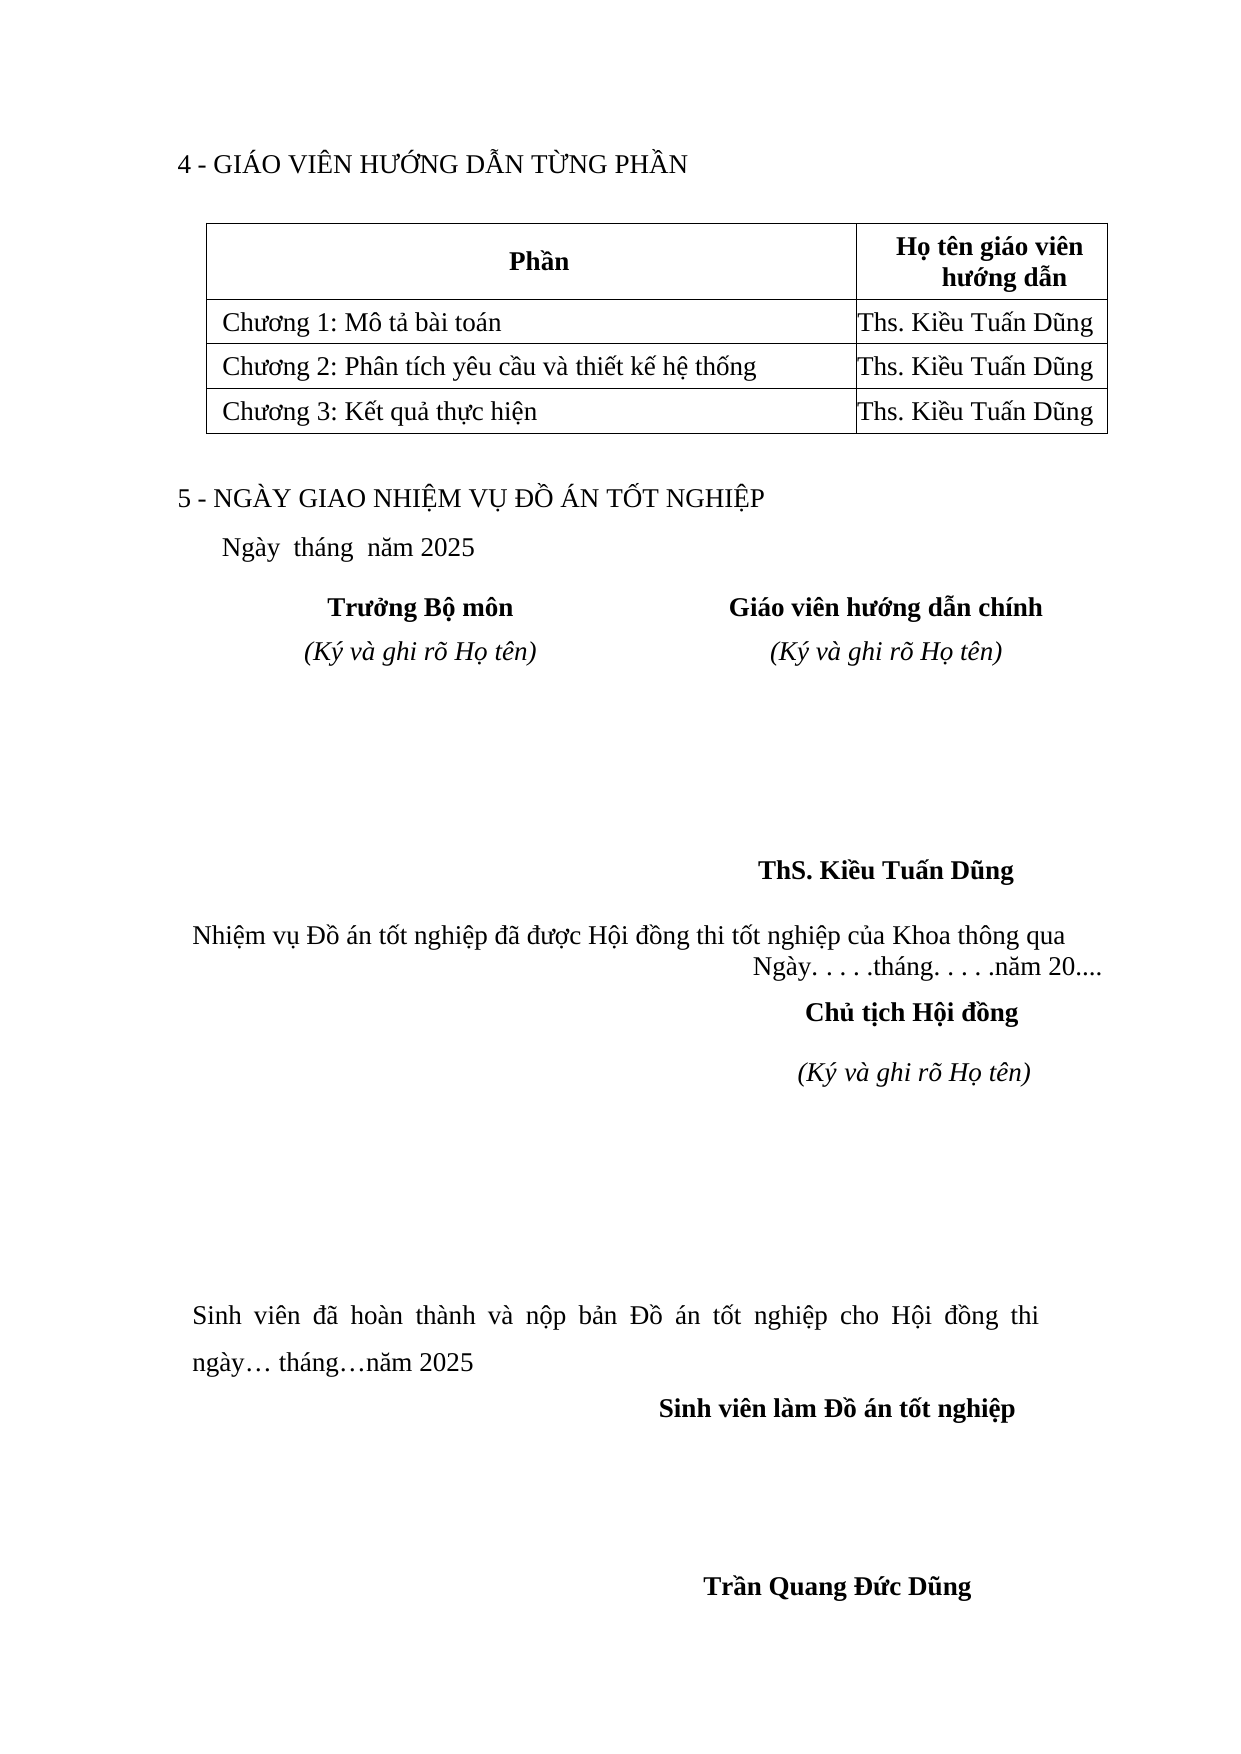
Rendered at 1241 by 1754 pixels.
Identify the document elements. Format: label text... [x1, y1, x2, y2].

table_header Phần [207, 224, 856, 298]
table_header Giáo viên hướng dẫn chính (Ký và ghi rõ Họ tên) ThS. Kiều Tuấn Dũng [642, 580, 1115, 885]
table_cell Ths. Kiều Tuấn Dũng [857, 389, 1107, 433]
text Nhiệm vụ Đồ án tốt nghiệp đã được Hội đồng thi tốt nghiệp của Khoa thông qua [192, 919, 1122, 950]
text Chủ tịch Hội đồng [192, 997, 1122, 1028]
text 5 - NGÀY GIAO NHIỆM VỤ ĐỒ ÁN TỐT NGHIỆP [177, 482, 827, 513]
table_header Họ tên giáo viên hướng dẫn [857, 224, 1107, 298]
table_cell Ths. Kiều Tuấn Dũng [857, 344, 1107, 388]
table_cell Chương 1: Mô tả bài toán [207, 300, 856, 343]
table_cell Chương 3: Kết quả thực hiện [207, 389, 856, 433]
text Ngày. . . . .tháng. . . . .năm 20.... [192, 950, 1122, 981]
text 4 - GIÁO VIÊN HƯỚNG DẪN TỪNG PHẦN [177, 148, 1122, 179]
text Sinh viên đã hoàn thành và nộp bản Đồ án tốt nghiệp cho Hội đồng thi ngày… tháng…năm 2025 [192, 1299, 1122, 1377]
table_cell Ths. Kiều Tuấn Dũng [857, 300, 1107, 343]
list Ngày tháng năm 2025 [222, 531, 658, 562]
text Sinh viên làm Đồ án tốt nghiệp [552, 1392, 1122, 1423]
table_cell Chương 2: Phân tích yêu cầu và thiết kế hệ thống [207, 344, 856, 388]
text Trần Quang Đức Dũng [552, 1570, 1122, 1601]
table_header Trưởng Bộ môn (Ký và ghi rõ Họ tên) [184, 580, 642, 885]
text (Ký và ghi rõ Họ tên) [192, 1056, 1122, 1087]
